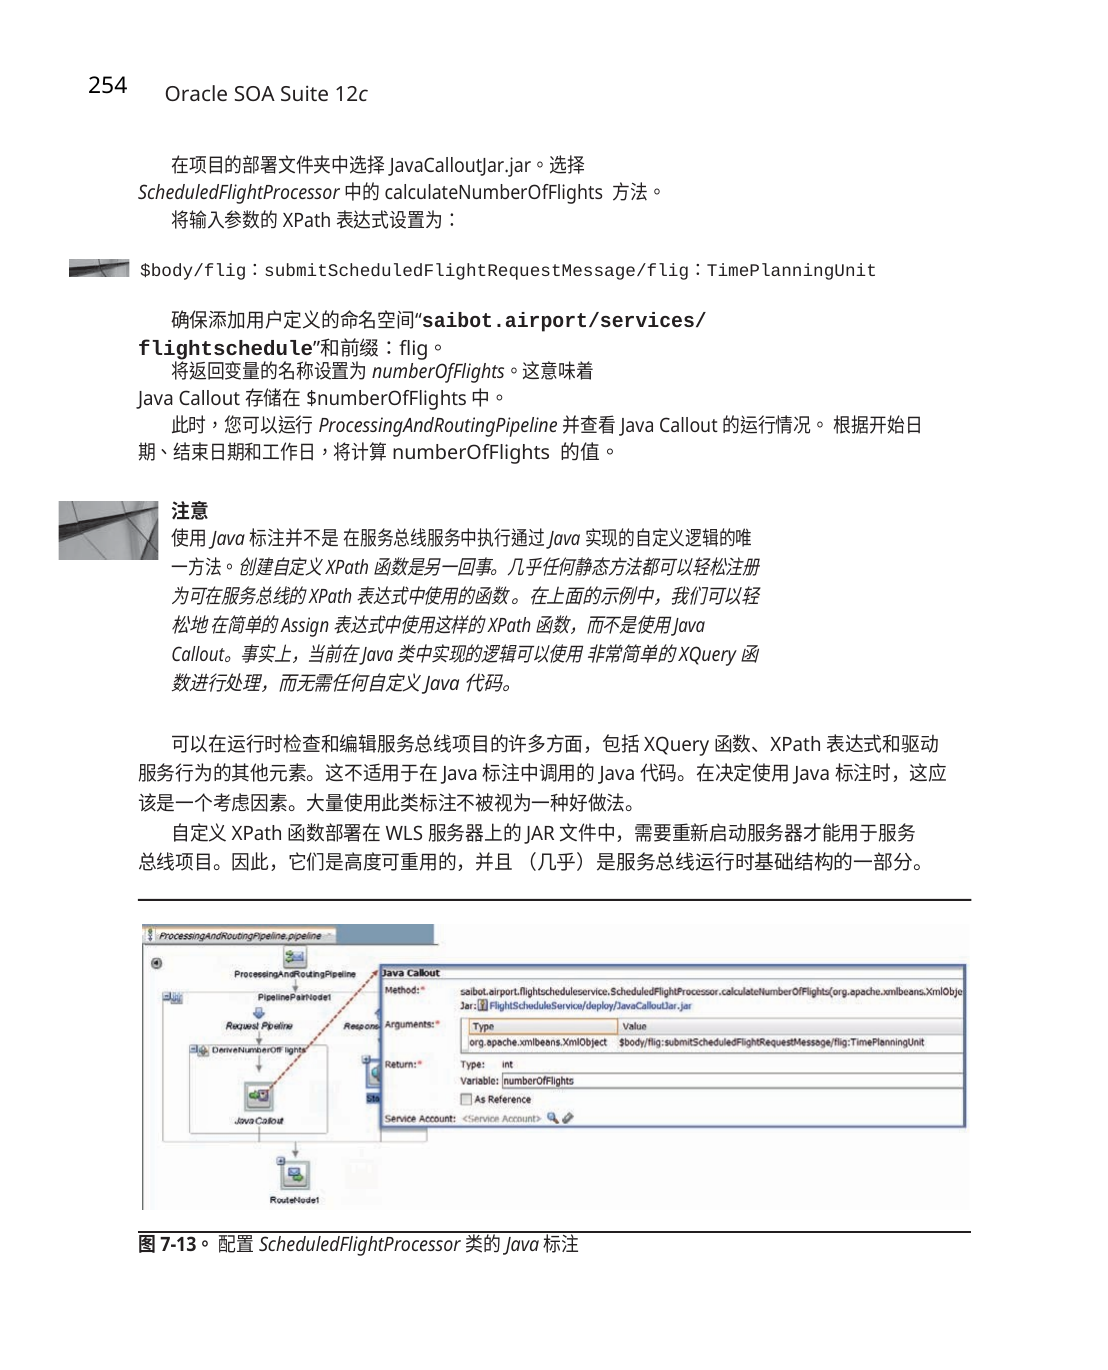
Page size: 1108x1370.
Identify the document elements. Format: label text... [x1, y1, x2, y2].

text 使用 Java 标注并不是 在服务总线服务中执行通过 Java 实现的自定义逻辑的唯一方法。创建自定义 XPath 函数是另一回事。几乎任何静态方法都可以轻松注册为可在服务总线的 XPath 表达式中使用的函数 。在上面的示例中，我们可以轻松地 在简单的 Assign 表达式中使用这样的 XPath 函数，而不是使用 Java Callout。事实上，当前在 Java 类中实现的逻辑可以使用 非常简单的 XQuery 函数进行处理，而无需任何自定义 Java 代码。 [171, 524, 769, 696]
picture [69, 259, 130, 277]
text ScheduledFlightProcessor 中的 calculateNumberOfFlights 方法。 [138, 178, 1107, 206]
picture [58, 501, 159, 560]
text Java Callout 存储在 $numberOfFlights 中。 [138, 384, 1107, 411]
text 在项目的部署文件夹中选择 JavaCalloutJar.jar。选择 [171, 151, 1107, 178]
text 将输入参数的 XPath 表达式设置为： [171, 206, 1107, 233]
text 可以在运行时检查和编辑服务总线项目的许多方面，包括 XQuery 函数、XPath 表达式和驱动服务行为的其他元素。这不适用于在 Java 标注中调用的 Java 代码。在决定使用 Java 标注时，这应该是一个考虑因素。大量使用此类标注不被视为一种好做法。 [138, 728, 954, 816]
subtitle 注意 [171, 497, 1107, 524]
text 此时，您可以运行 ProcessingAndRoutingPipeline 并查看 Java Callout 的运行情况。 根据开始日期、结束日期和工作日，将计算 numberOfFlights 的值。 [138, 411, 957, 465]
picture [142, 924, 970, 1210]
text $body/flig：submitScheduledFlightRequestMessage/flig：TimePlanningUnit [69, 258, 1107, 289]
text 将返回变量的名称设置为 numberOfFlights。这意味着 [171, 361, 1107, 383]
text 确保添加用户定义的命名空间“saibot.airport/services/ flightschedule”和前缀：flig。 [138, 306, 877, 361]
text 图 7-13。 配置 ScheduledFlightProcessor 类的 Java 标注 [138, 1226, 1107, 1256]
text 自定义 XPath 函数部署在 WLS 服务器上的 JAR 文件中，需要重新启动服务器才能用于服务总线项目。因此，它们是高度可重用的，并且 （几乎）是服务总线运行时基础结构的一部分。 [138, 817, 930, 875]
